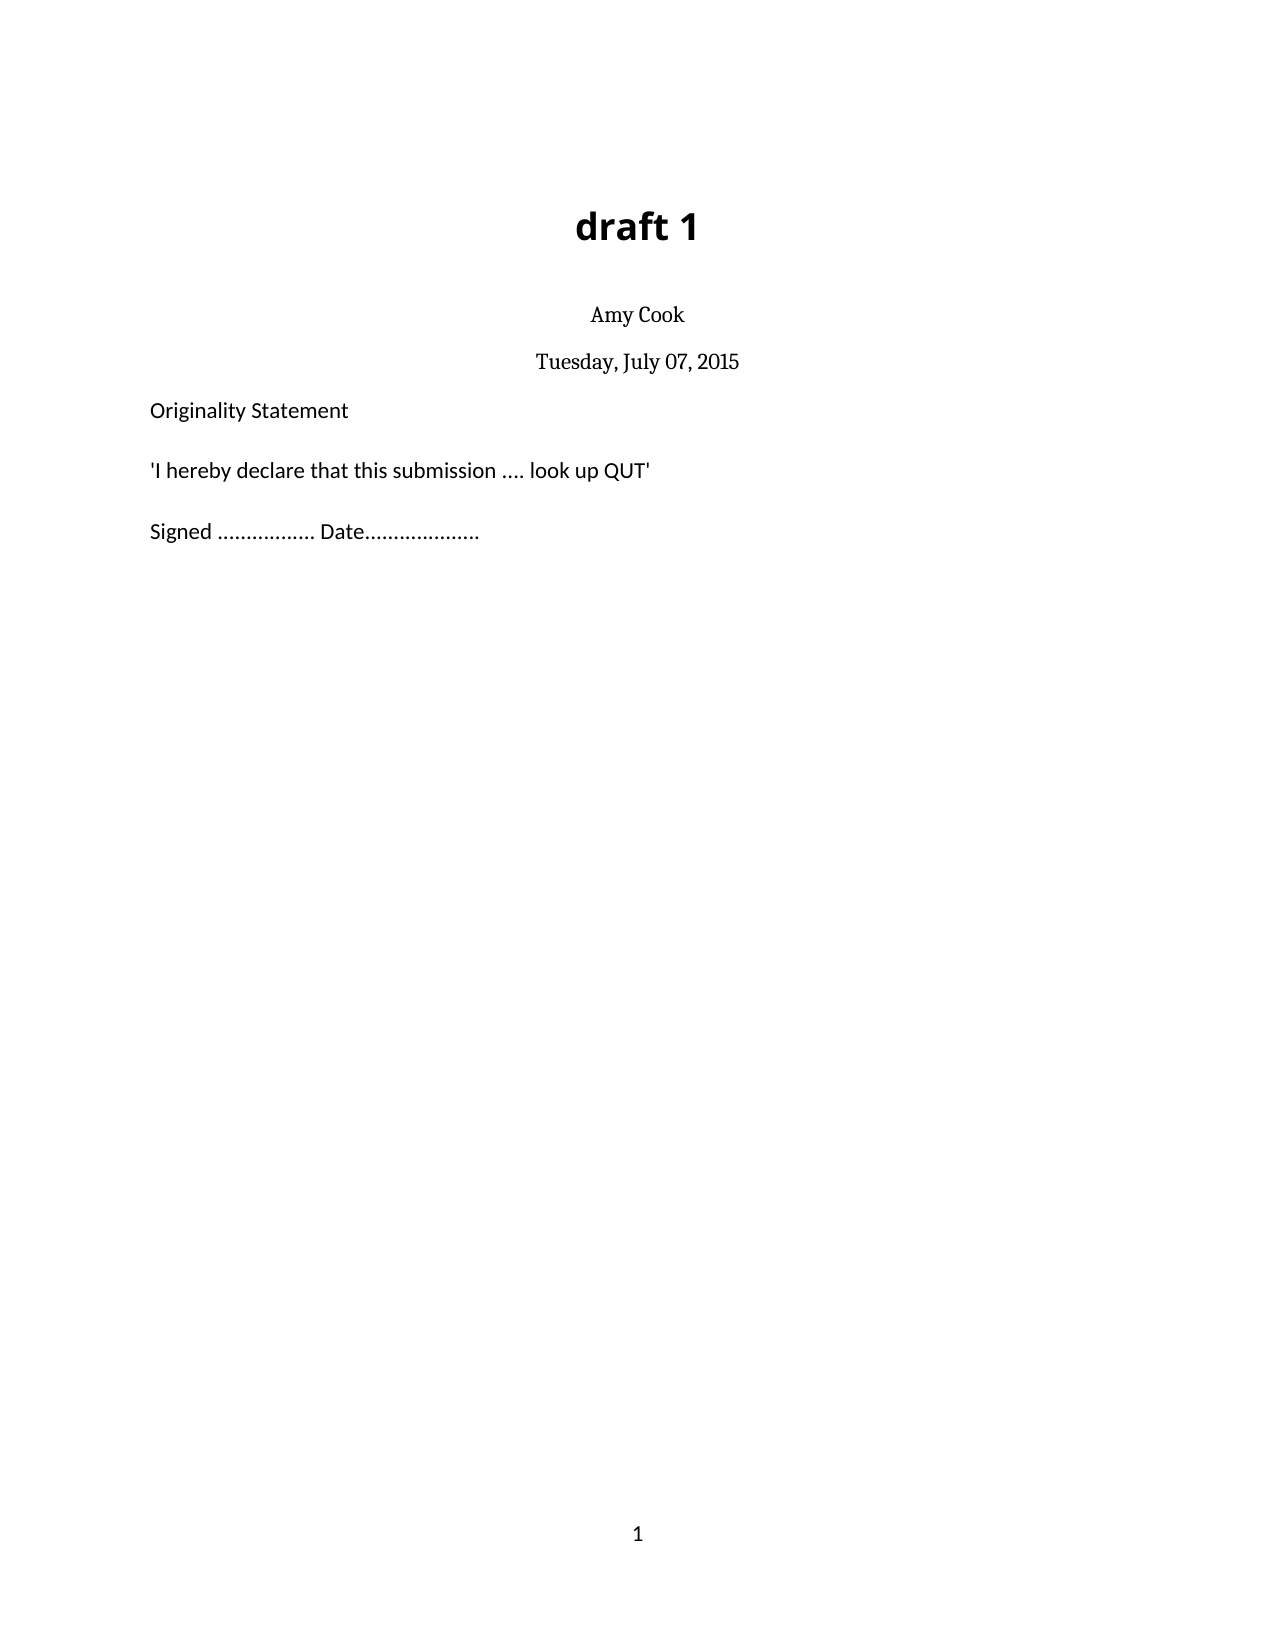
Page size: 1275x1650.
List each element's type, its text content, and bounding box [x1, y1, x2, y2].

title draft 1 [150, 200, 1125, 251]
text Signed ................. Date.................... [150, 517, 1125, 545]
text Tuesday, July 07, 2015 [150, 349, 1125, 375]
text 'I hereby declare that this submission .... look up QUT' [150, 457, 1125, 485]
text Amy Cook [150, 302, 1125, 328]
text Originality Statement [150, 396, 1125, 424]
